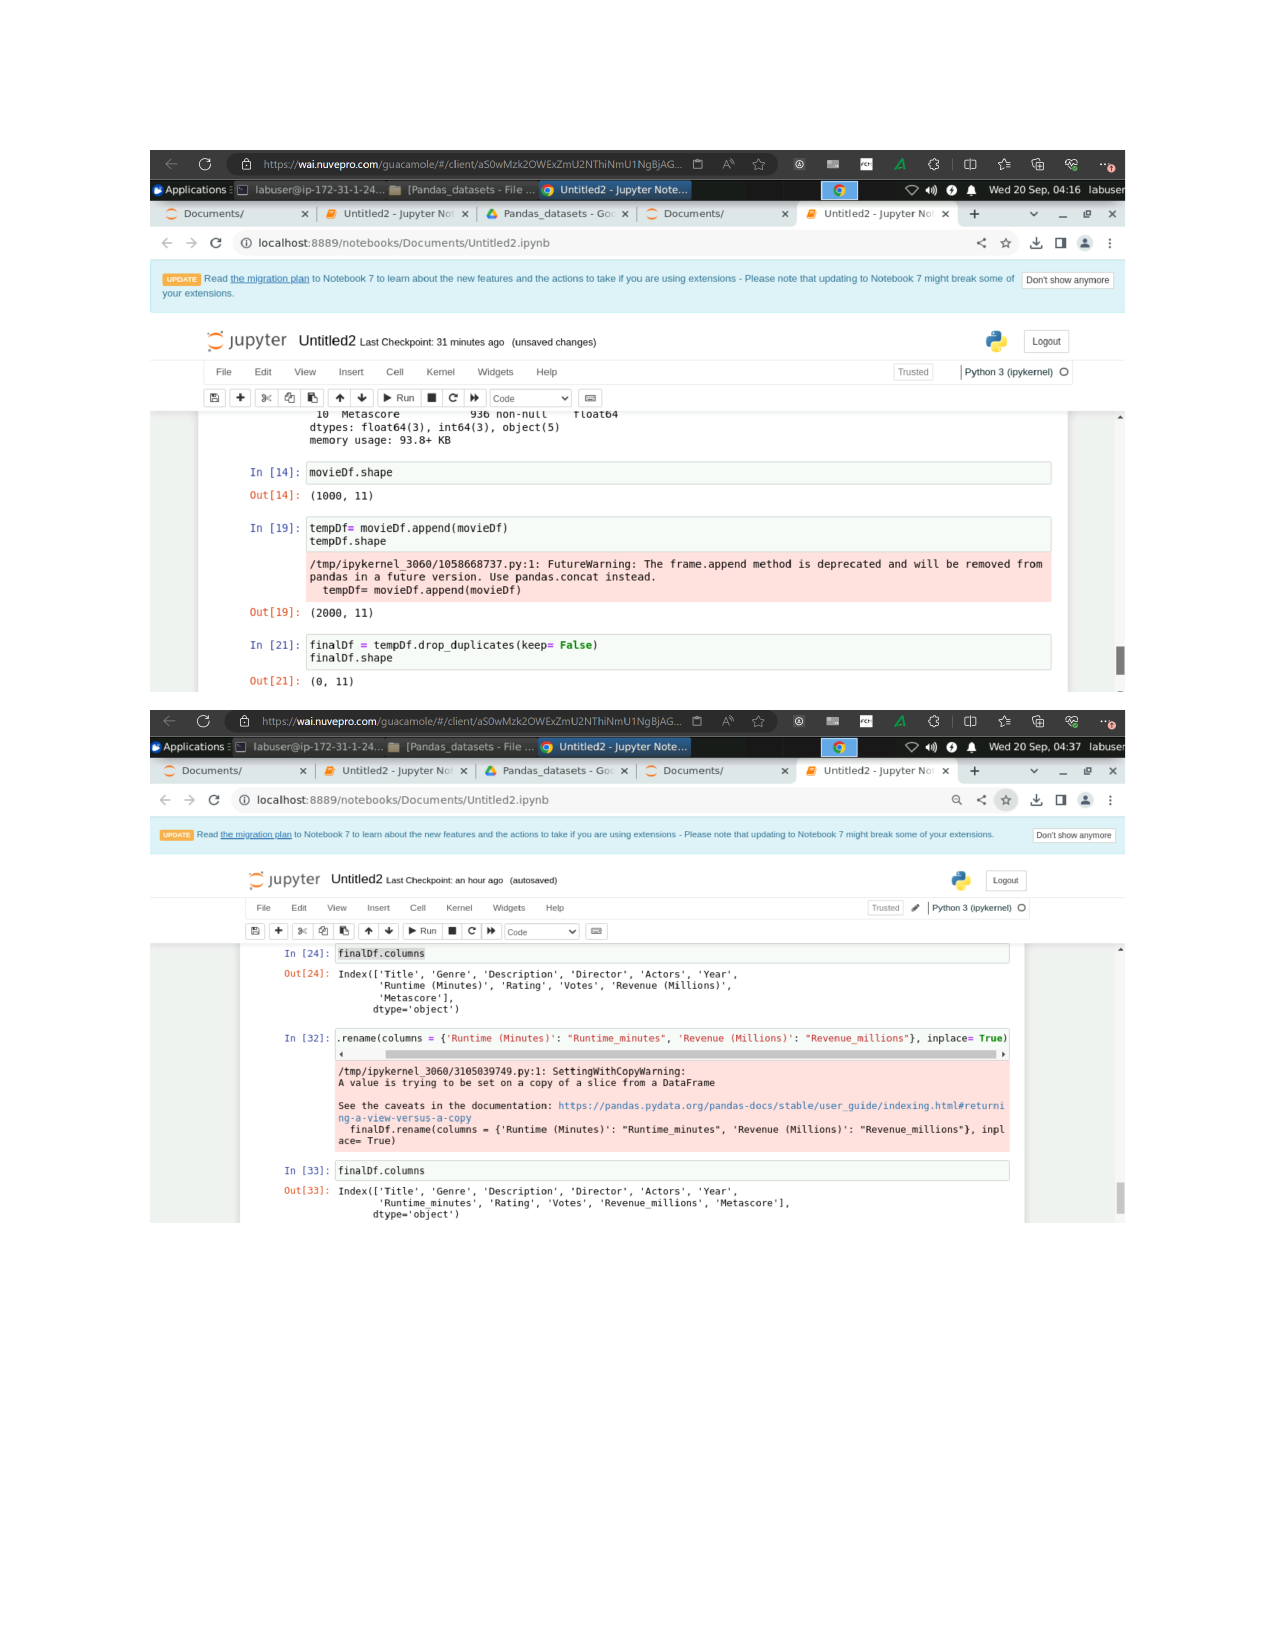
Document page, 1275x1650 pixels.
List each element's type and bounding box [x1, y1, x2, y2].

picture [150, 710, 1125, 1223]
picture [150, 150, 1125, 692]
